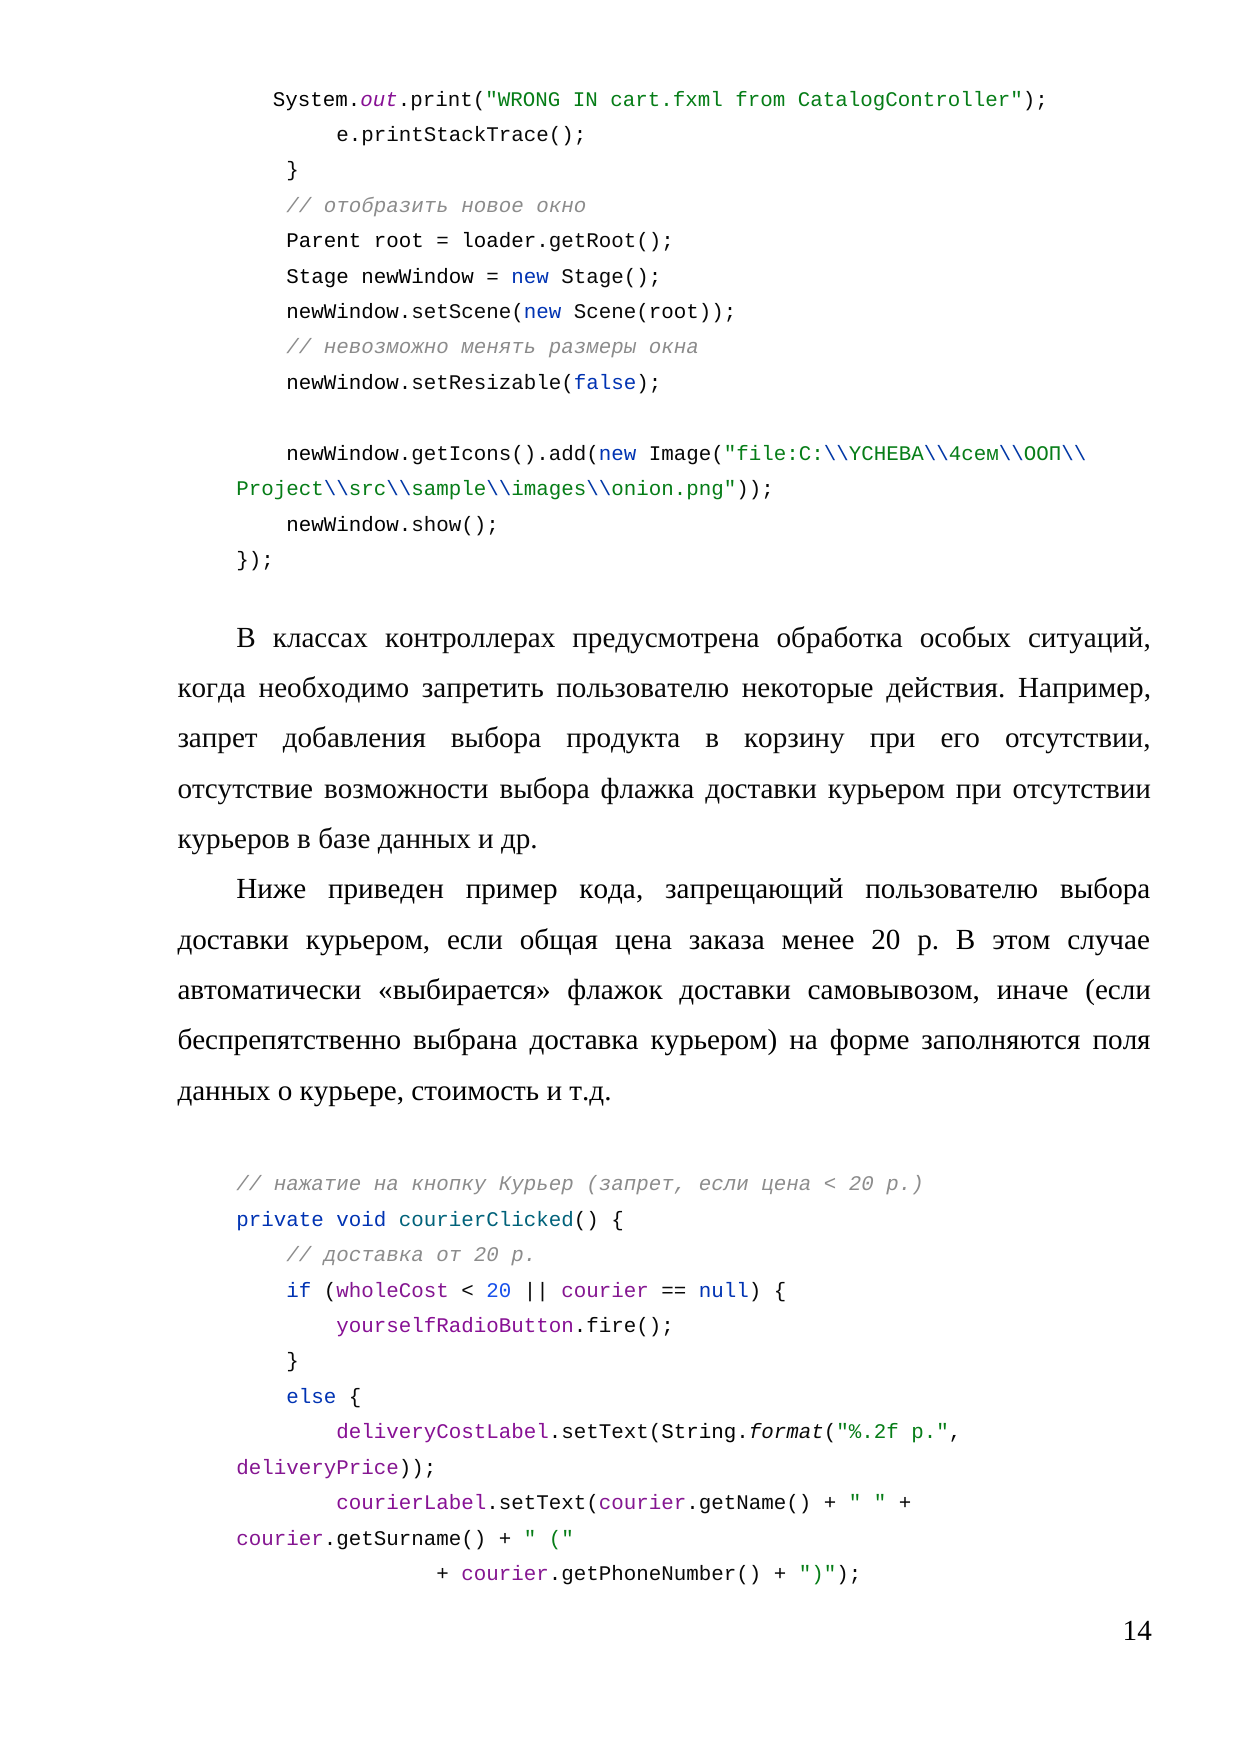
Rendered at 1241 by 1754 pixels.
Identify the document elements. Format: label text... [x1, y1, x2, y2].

text System.out.print("WRONG IN cart.fxml from CatalogController"); e.printStackTrace(); } // отобразить новое окно Parent root = loader.getRoot(); Stage newWindow = new Stage(); newWindow.setScene(new Scene(root)); // невозможно менять размеры окна newWindow.setResizable(false); newWindow.getIcons().add(new Image("file:C:\\YCHEBA\\4сем\\ООП\\Project\\src\\sample\\images\\onion.png")); newWindow.show(); }); [236, 89, 1152, 573]
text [236, 1173, 1152, 1587]
text Ниже приведен пример кода, запрещающий пользователю выбора доставки курьером, если общая цена заказа менее 20 р. В этом случае автоматически «выбирается» флажок доставки самовывозом, иначе (если беспрепятственно выбрана доставка курьером) на форме заполняются поля данных о курьере, стоимость и т.д. [177, 871, 1152, 1106]
text В классах контроллерах предусмотрена обработка особых ситуаций, когда необходимо запретить пользователю некоторые действия. Например, запрет добавления выбора продукта в корзину при его отсутствии, отсутствие возможности выбора флажка доставки курьером при отсутствии курьеров в базе данных и др. [177, 620, 1152, 855]
